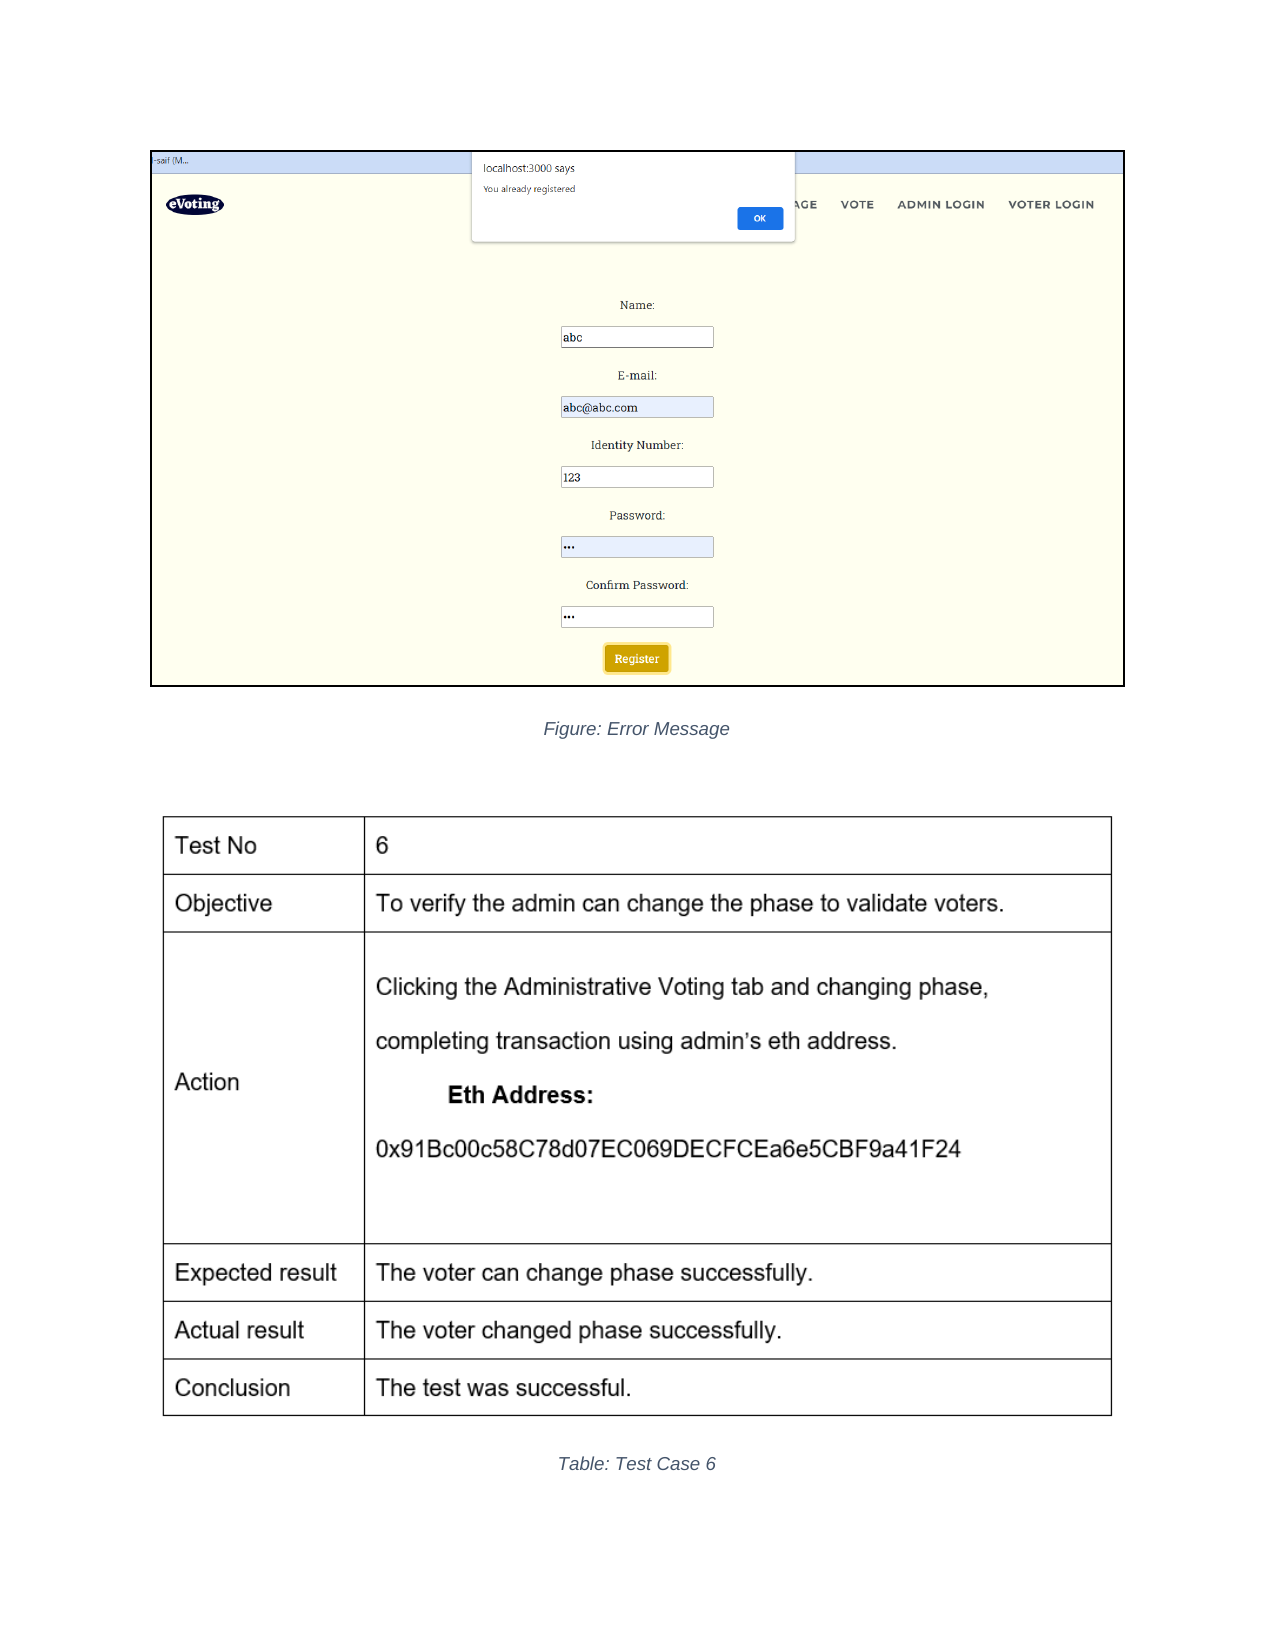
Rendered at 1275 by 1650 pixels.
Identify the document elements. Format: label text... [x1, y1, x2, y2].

picture [157, 808, 1118, 1422]
picture [152, 152, 1123, 685]
text Figure: Error Message [150, 718, 1125, 739]
text Table: Test Case 6 [150, 1453, 1125, 1474]
